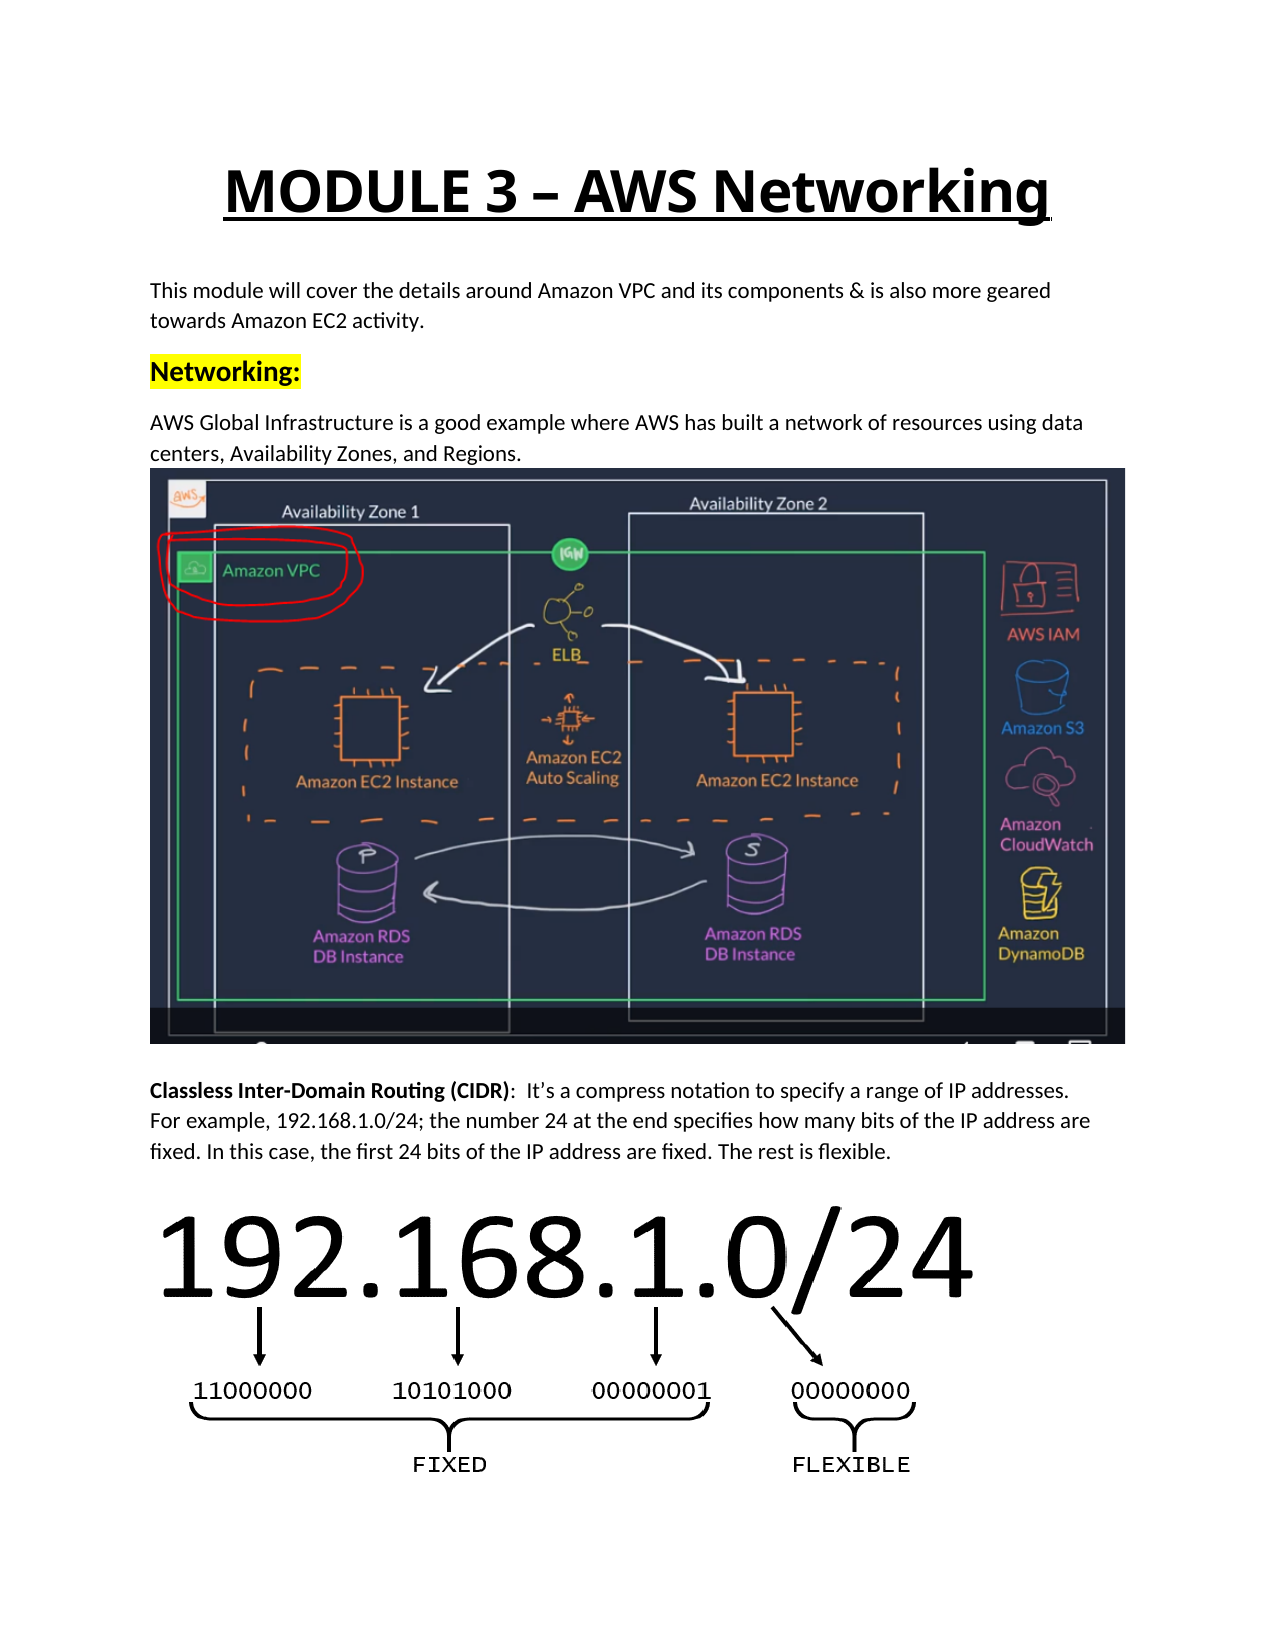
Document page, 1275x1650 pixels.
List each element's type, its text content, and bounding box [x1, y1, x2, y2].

picture [150, 1197, 980, 1493]
picture [150, 468, 1125, 1044]
text This module will cover the details around Amazon VPC and its components & is also more geared towards Amazon EC2 activity. [150, 276, 1125, 334]
text Networking: [150, 353, 1125, 389]
text AWS Global Infrastructure is a good example where AWS has built a network of resources using data centers, Availability Zones, and Regions. [150, 408, 1125, 467]
text Classless Inter-Domain Routing (CIDR): It’s a compress notation to specify a range of IP addresses. [150, 1076, 1125, 1104]
text For example, 192.168.1.0/24; the number 24 at the end specifies how many bits of the IP address are fixed. In this case, the first 24 bits of the IP address are fixed. The rest is flexible. [150, 1107, 1125, 1165]
title MODULE 3 – AWS Networking [150, 150, 1125, 229]
